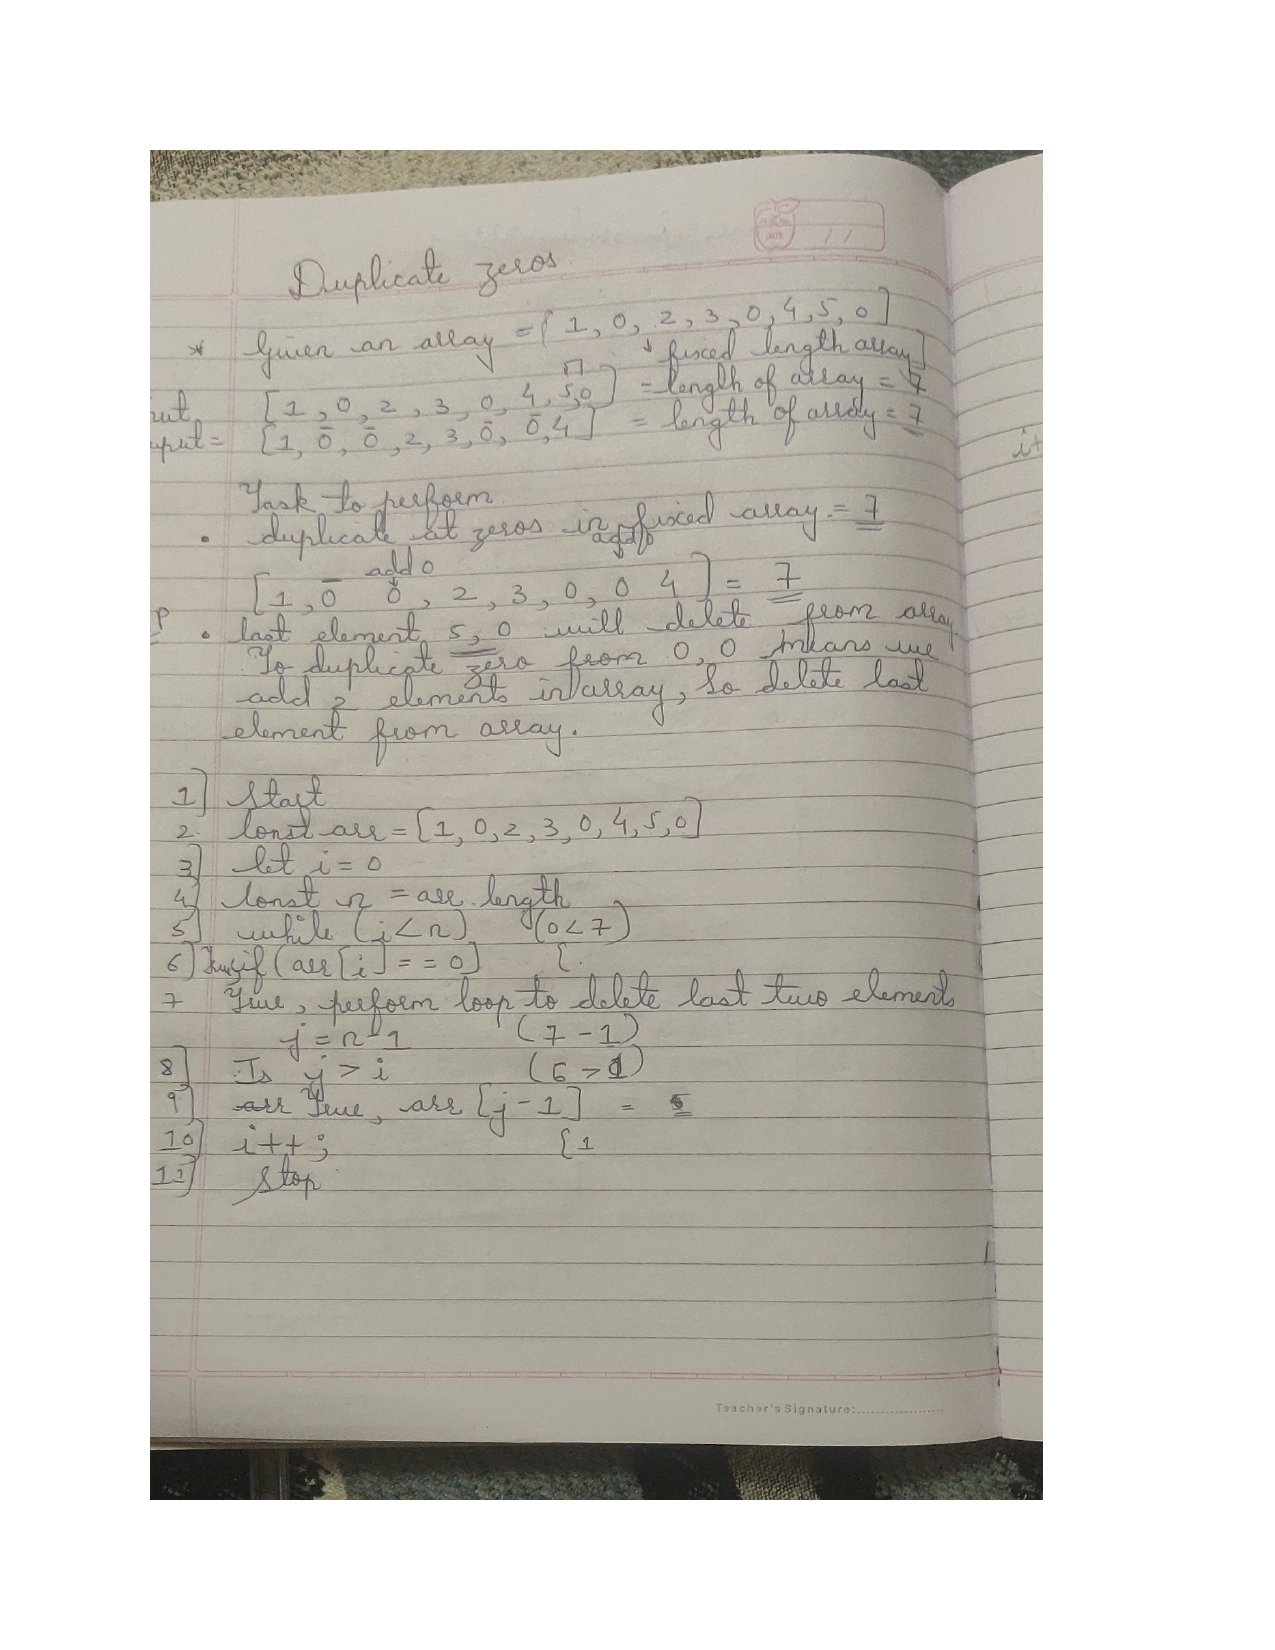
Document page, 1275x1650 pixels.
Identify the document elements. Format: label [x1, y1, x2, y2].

picture [150, 150, 1043, 1500]
